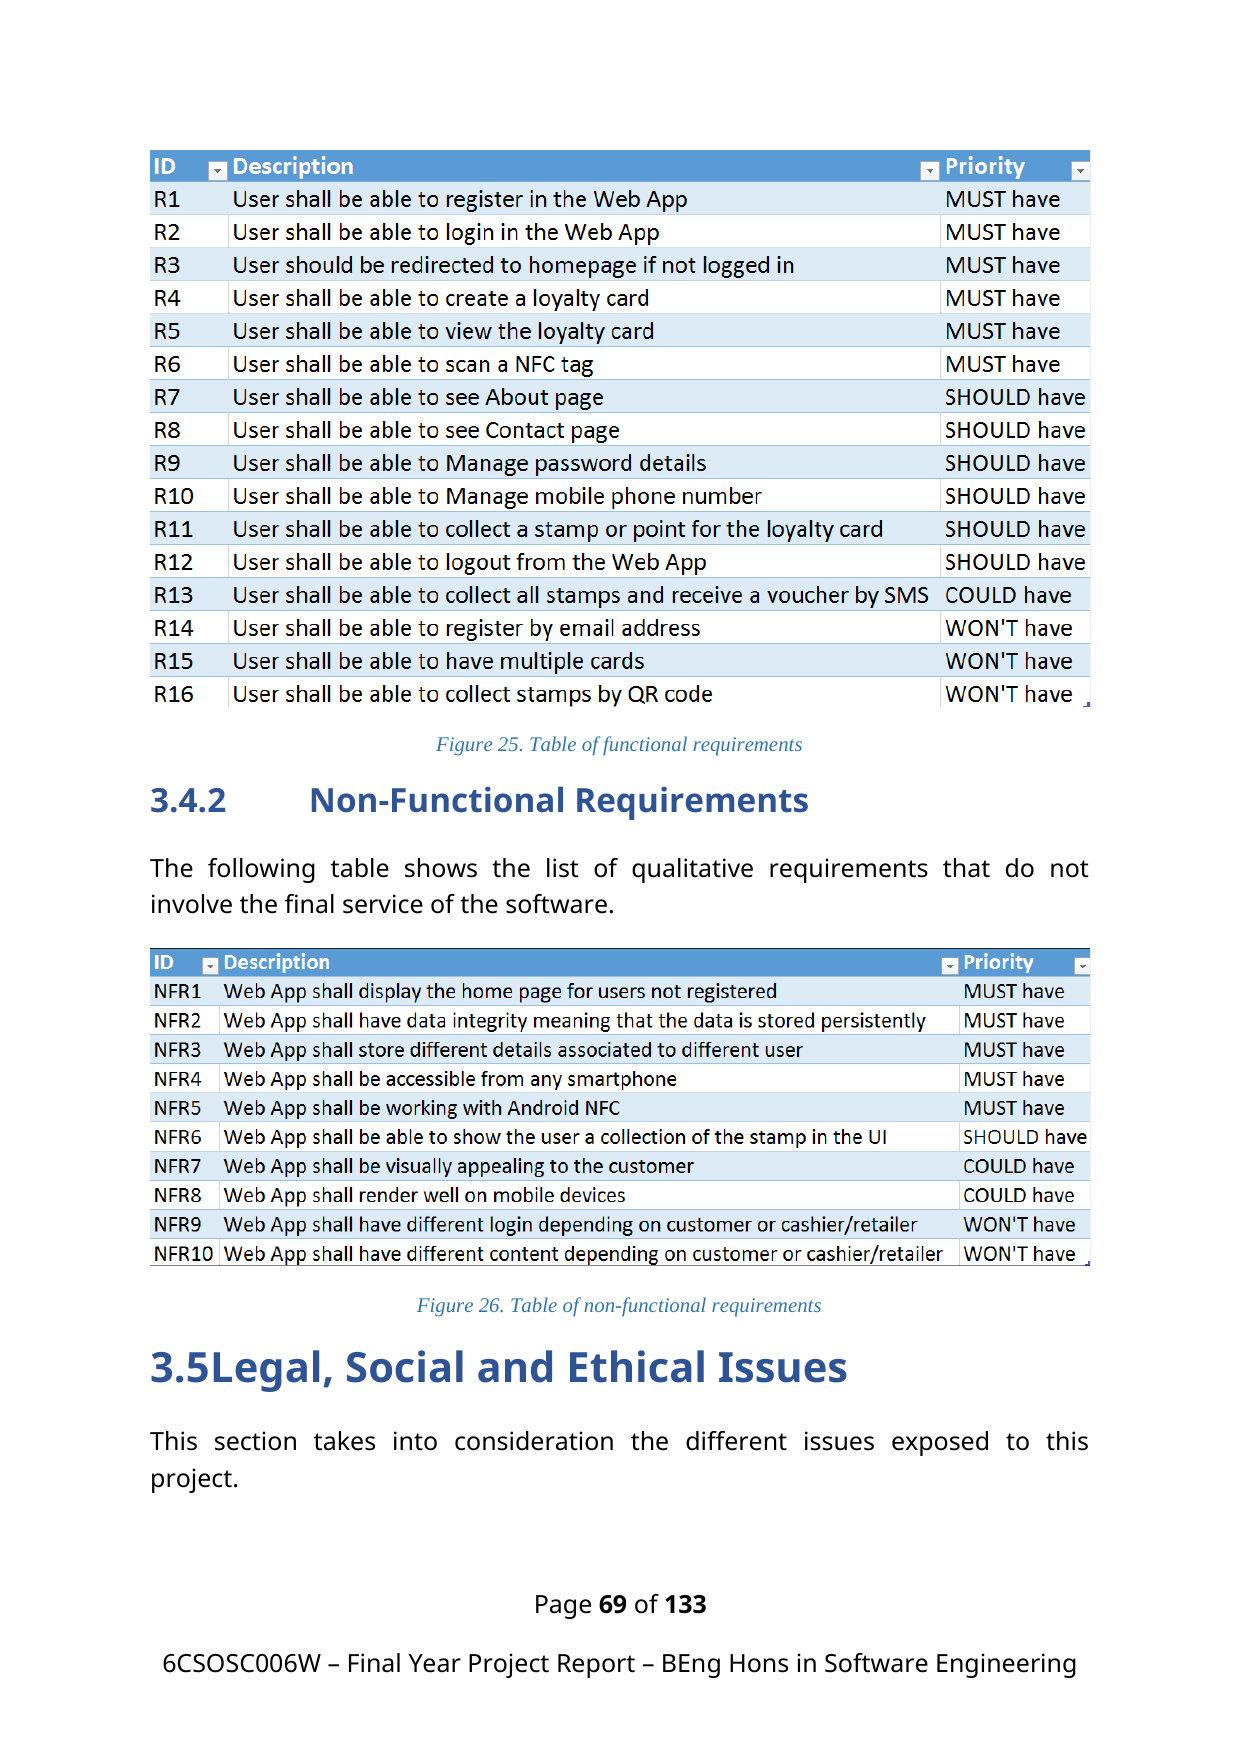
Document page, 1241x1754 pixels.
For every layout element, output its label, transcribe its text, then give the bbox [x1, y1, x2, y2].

picture [150, 150, 1091, 707]
picture [150, 948, 1091, 1266]
text This section takes into consideration the different issues exposed to this project. [150, 1424, 1090, 1495]
subtitle Non-Functional Requirements [150, 776, 1090, 822]
subtitle Legal, Social and Ethical Issues [150, 1338, 1090, 1394]
text Figure 25. Table of functional requirements [150, 732, 1090, 756]
text Figure 26. Table of non-functional requirements [150, 1293, 1090, 1317]
text The following table shows the list of qualitative requirements that do not involve the final service of the software. [150, 850, 1090, 921]
